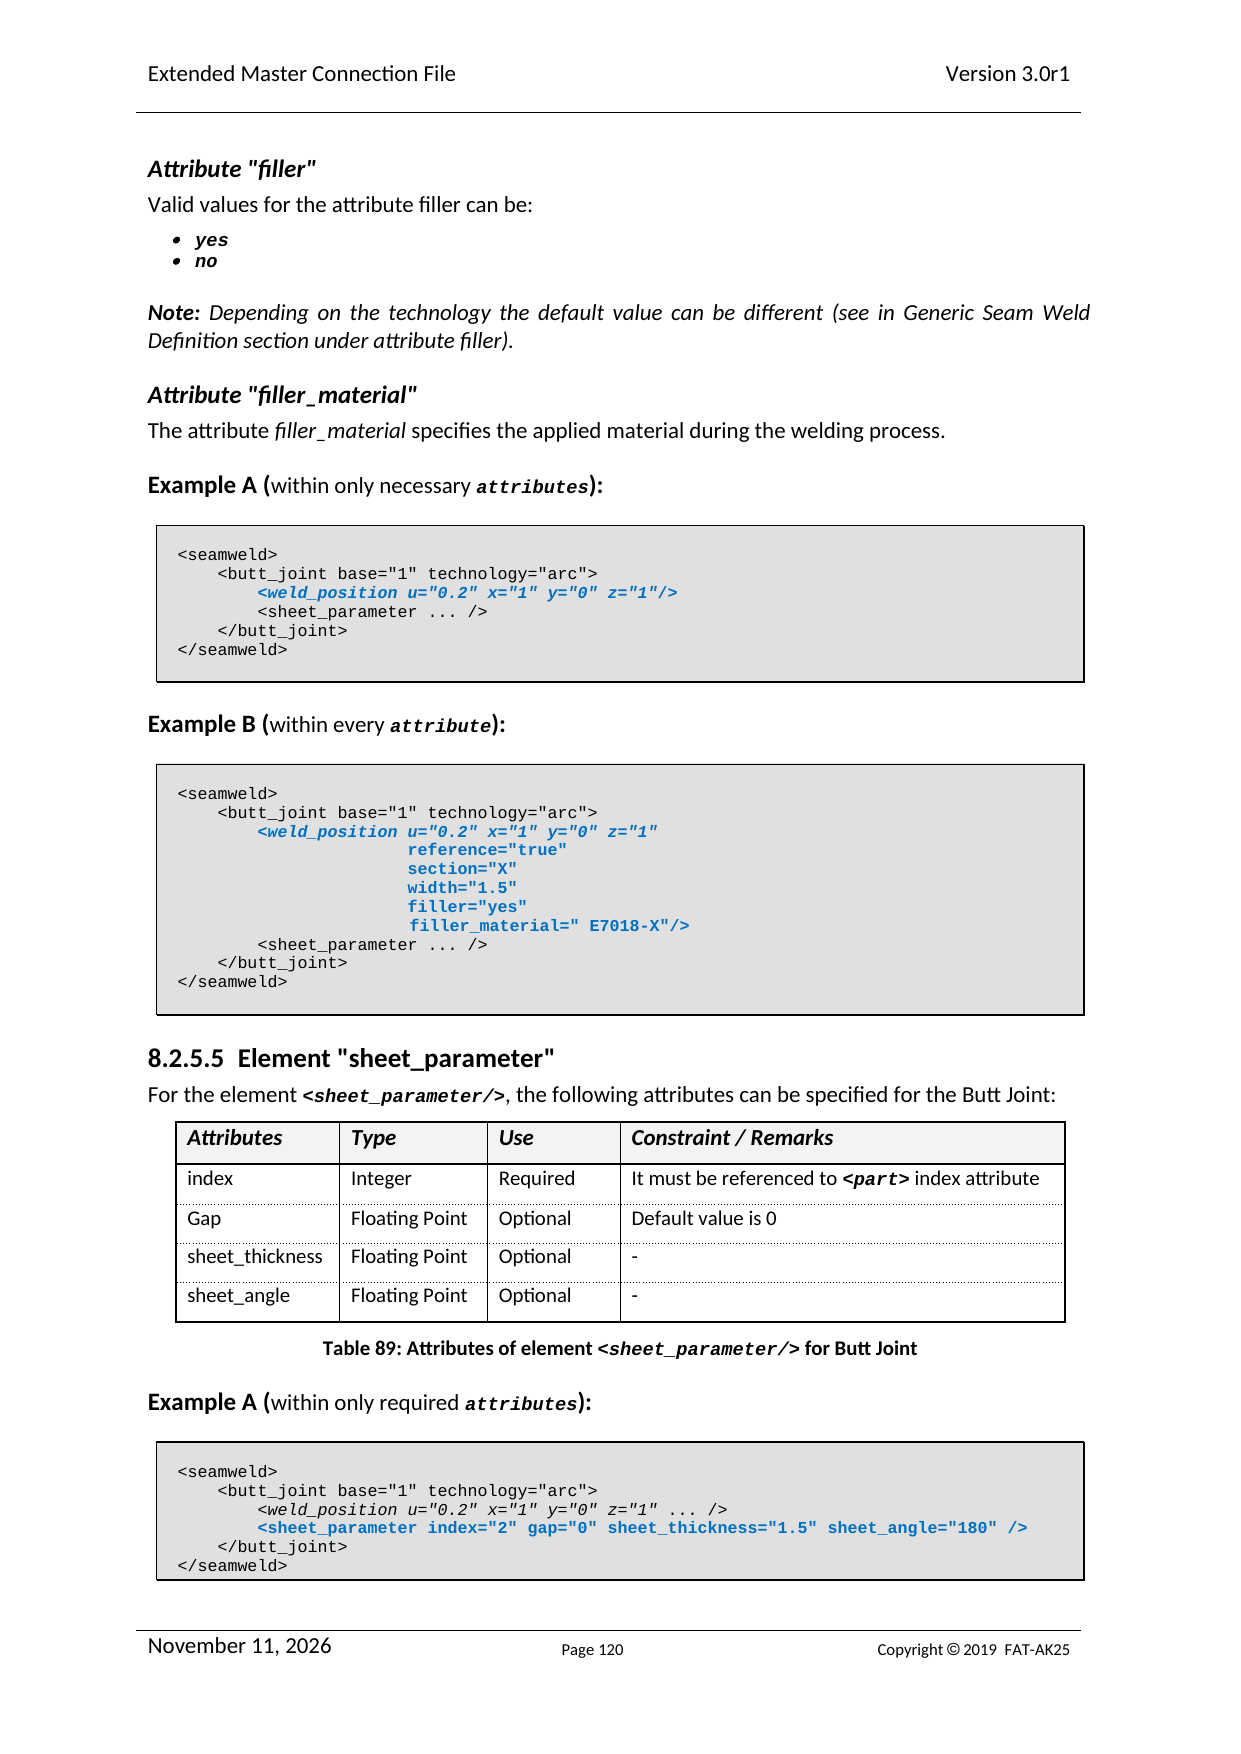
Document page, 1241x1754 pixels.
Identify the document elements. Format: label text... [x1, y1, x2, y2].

text </seamweld> [157, 971, 1083, 990]
text <sheet_parameter ... /> [157, 600, 1083, 619]
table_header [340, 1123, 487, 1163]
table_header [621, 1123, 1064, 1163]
list no [171, 252, 1092, 273]
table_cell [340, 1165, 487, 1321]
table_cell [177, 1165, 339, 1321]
text </butt_joint> [157, 952, 1083, 971]
text <weld_position u="0.2" x="1" y="0" z="1" [157, 820, 1083, 839]
text Example A (within only necessary attributes): [148, 469, 1092, 500]
text <butt_joint base="1" technology="arc"> [157, 562, 1083, 581]
text width="1.5" [157, 877, 1083, 895]
subtitle Attribute "filler" [148, 154, 1092, 184]
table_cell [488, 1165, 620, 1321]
text For the element <sheet_parameter/>, the following attributes can be specified for the Butt Joint: [148, 1080, 1092, 1108]
text filler="yes" [157, 895, 1083, 914]
text <butt_joint base="1" technology="arc"> [157, 801, 1083, 820]
text filler_material=" E7018-X"/> [157, 914, 1083, 933]
subtitle Attribute "filler_material" [148, 379, 1092, 410]
text </seamweld> [157, 1554, 1083, 1579]
text Example A (within only required attributes): [148, 1386, 1092, 1416]
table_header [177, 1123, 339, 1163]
text The attribute filler_material specifies the applied material during the welding process. [148, 416, 1092, 444]
text <weld_position u="0.2" x="1" y="0" z="1"/> [157, 581, 1083, 600]
text Valid values for the attribute filler can be: [148, 190, 1092, 218]
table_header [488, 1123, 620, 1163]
text <seamweld> [157, 1460, 1083, 1479]
text <seamweld> [157, 544, 1083, 562]
text Example B (within every attribute): [148, 708, 1092, 738]
text <weld_position u="0.2" x="1" y="0" z="1" ... /> [157, 1498, 1083, 1517]
text reference="true" [157, 839, 1083, 858]
text </seamweld> [157, 638, 1083, 657]
text </butt_joint> [157, 1536, 1083, 1554]
text <seamweld> [157, 782, 1083, 801]
text </butt_joint> [157, 619, 1083, 638]
text <butt_joint base="1" technology="arc"> [157, 1479, 1083, 1498]
subtitle Element "sheet_parameter" [148, 1041, 1092, 1074]
text section="X" [157, 858, 1083, 877]
text Note: Depending on the technology the default value can be different (see in Generic Seam Weld Definition section under attribute filler). [148, 298, 1092, 354]
text <sheet_parameter ... /> [157, 933, 1083, 952]
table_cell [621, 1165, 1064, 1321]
list yes [171, 231, 1092, 252]
text <sheet_parameter index="2" gap="0" sheet_thickness="1.5" sheet_angle="180" /> [157, 1517, 1083, 1536]
